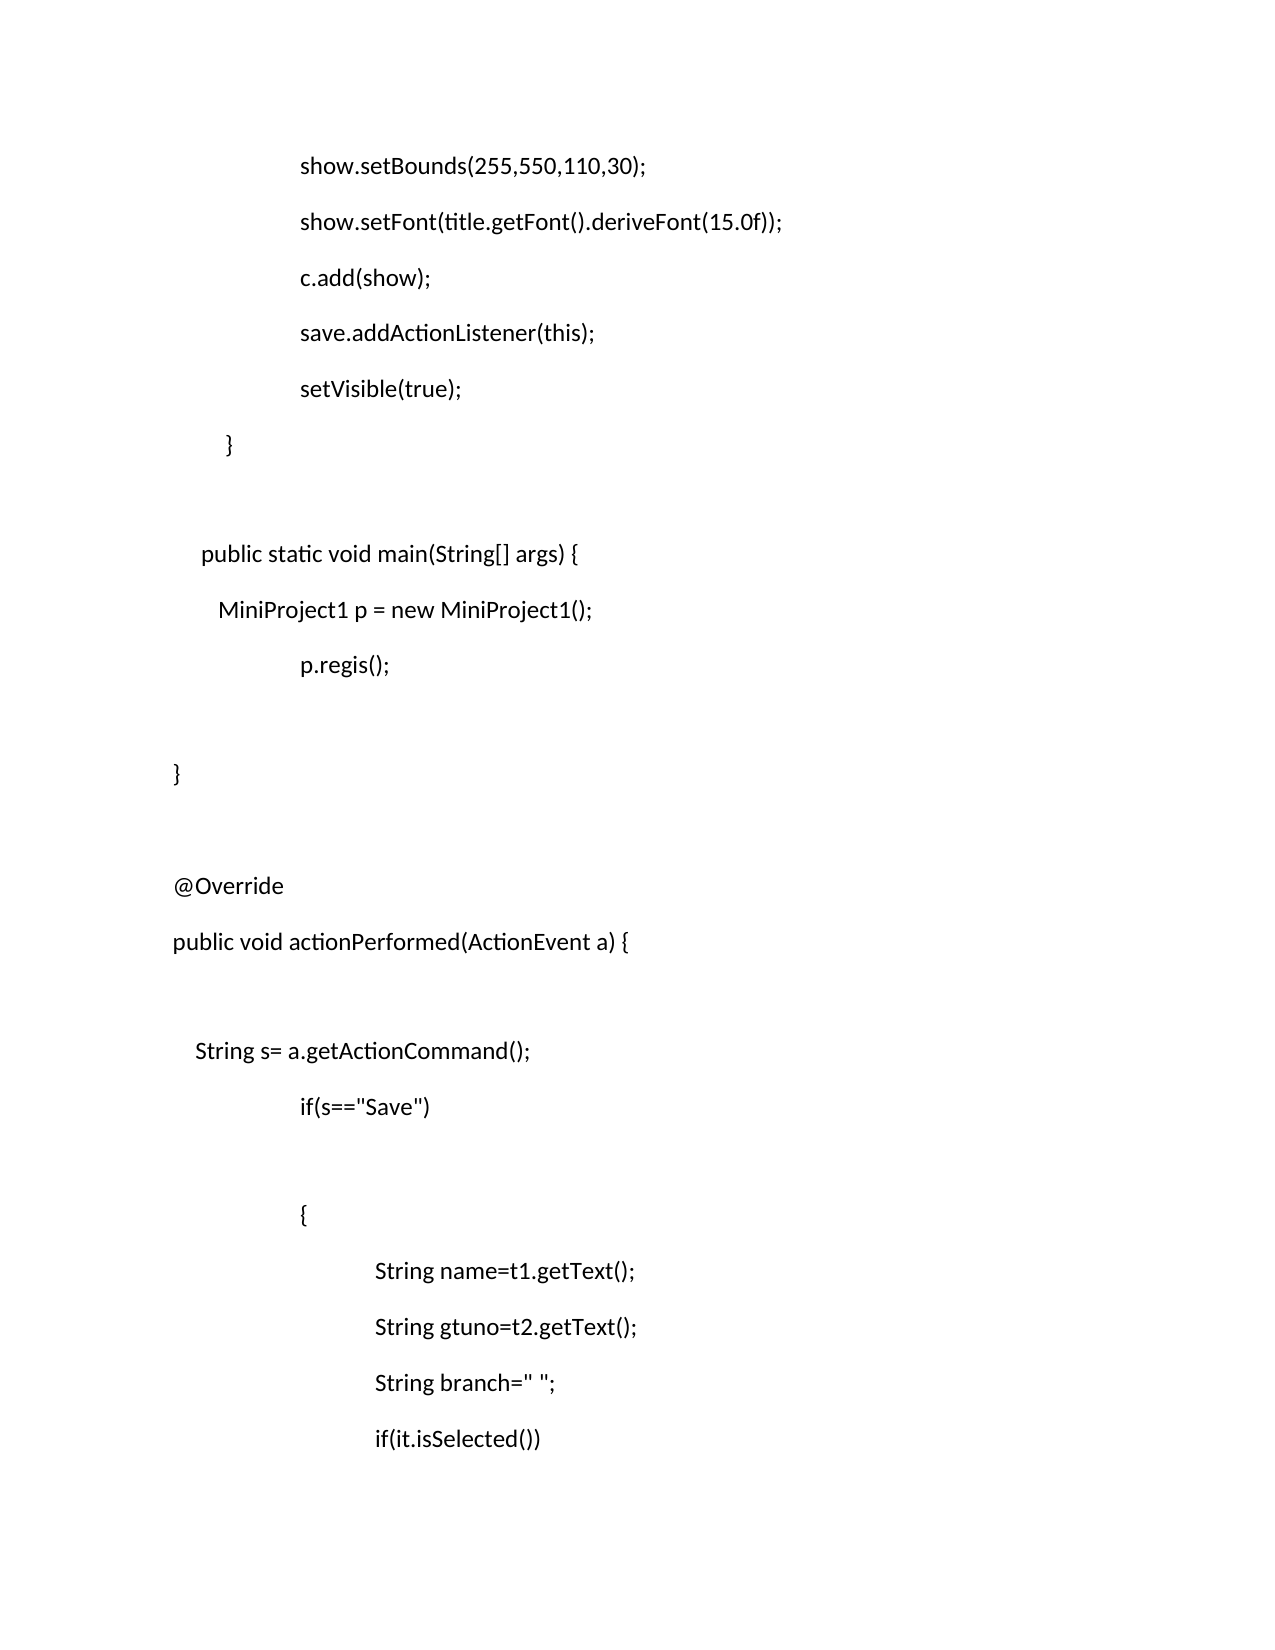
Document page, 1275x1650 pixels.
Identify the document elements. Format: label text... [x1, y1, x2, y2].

text if(s=="Save") [150, 1091, 1125, 1121]
text String name=t1.getText(); [150, 1255, 1125, 1286]
text @Override [150, 870, 1125, 901]
text save.addActionListener(this); [150, 317, 1125, 348]
text } [150, 758, 1125, 789]
text show.setFont(title.getFont().deriveFont(15.0f)); [150, 206, 1125, 236]
text p.regis(); [150, 650, 1125, 680]
text String branch=" "; [150, 1367, 1125, 1398]
text public static void main(String[] args) { [150, 538, 1125, 568]
text } [150, 429, 1125, 460]
text c.add(show); [150, 262, 1125, 292]
text { [150, 1199, 1125, 1230]
text show.setBounds(255,550,110,30); [150, 150, 1125, 181]
text MiniProject1 p = new MiniProject1(); [150, 594, 1125, 624]
text public void actionPerformed(ActionEvent a) { [150, 926, 1125, 957]
text if(it.isSelected()) [150, 1423, 1125, 1453]
text setVisible(true); [150, 373, 1125, 404]
text String gtuno=t2.getText(); [150, 1311, 1125, 1342]
text String s= a.getActionCommand(); [150, 1035, 1125, 1065]
